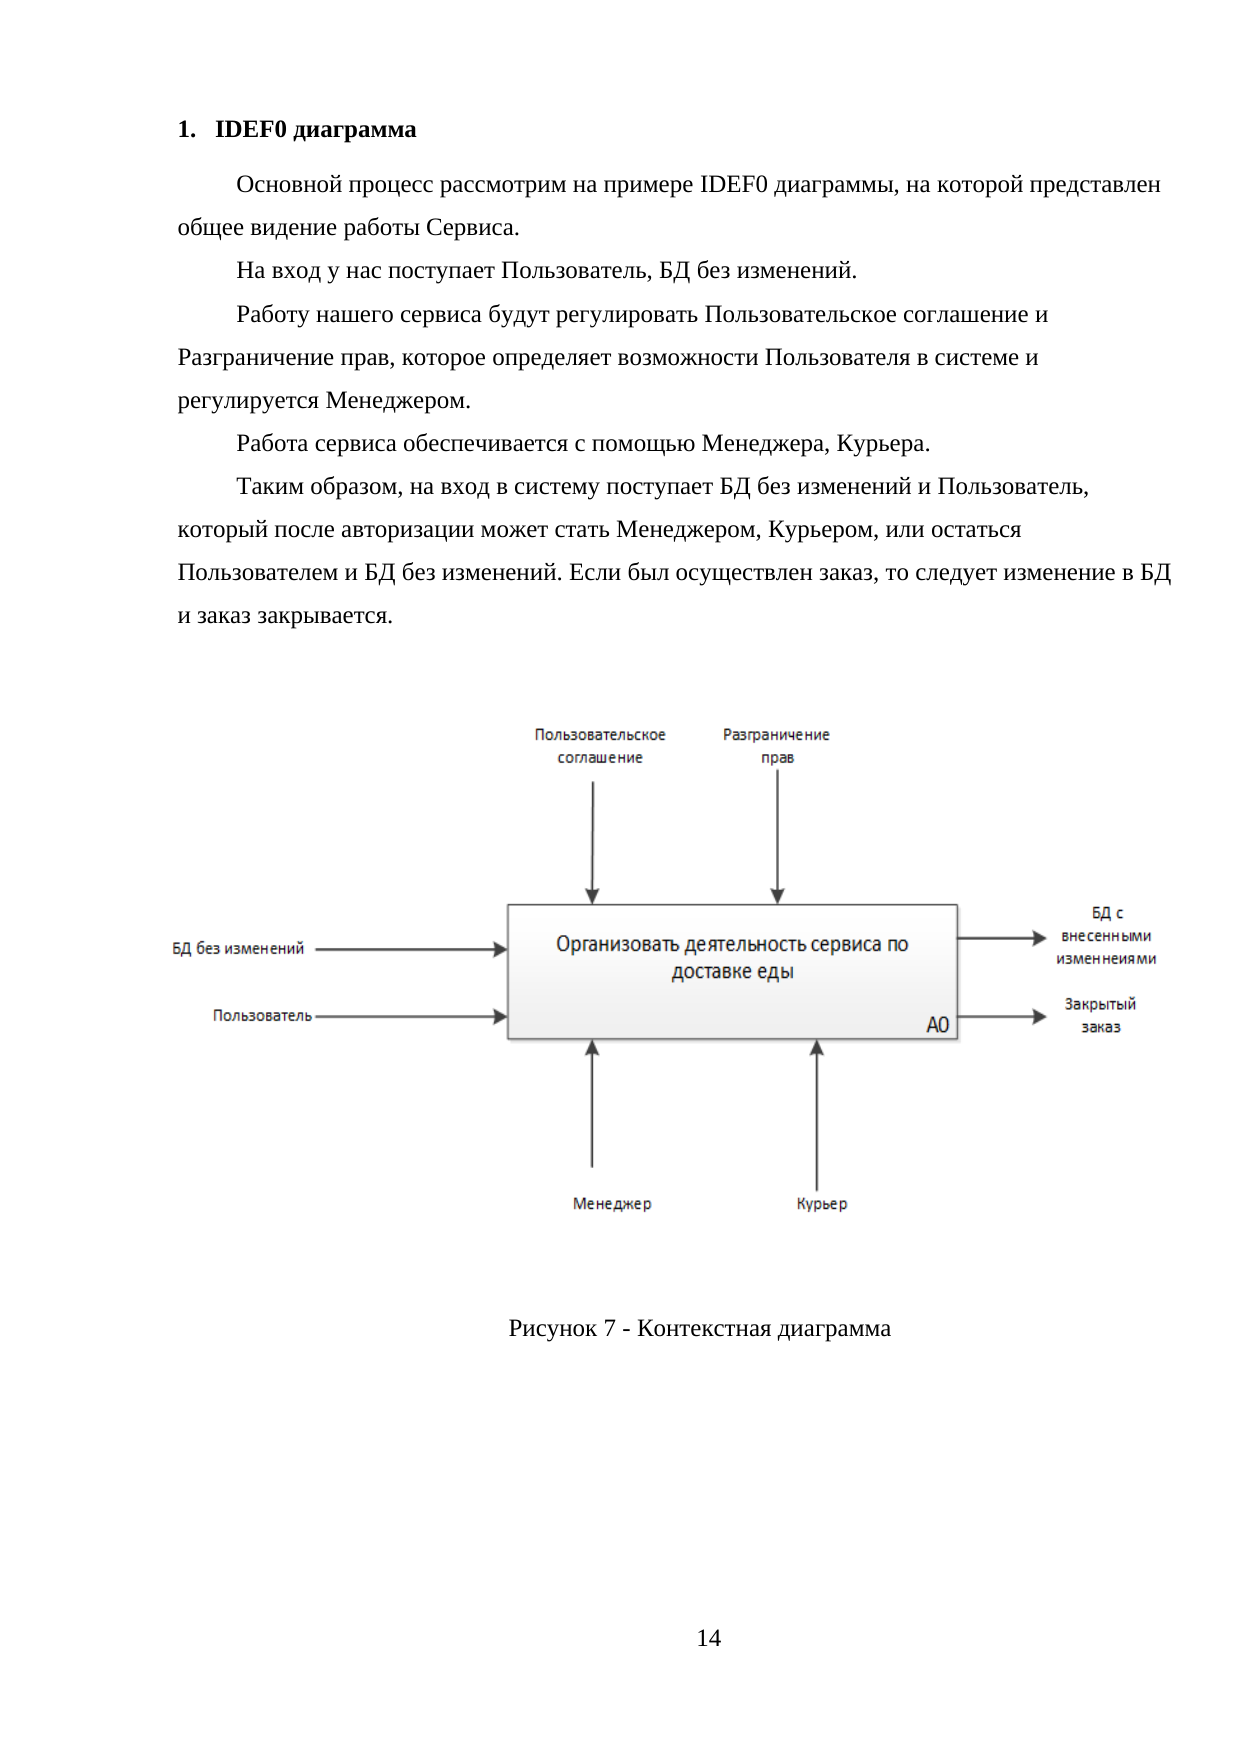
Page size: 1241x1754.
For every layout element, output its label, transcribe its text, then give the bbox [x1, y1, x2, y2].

text Работа сервиса обеспечивается с помощью Менеджера, Курьера. [177, 428, 1181, 457]
text На вход у нас поступает Пользователь, БД без изменений. [177, 256, 1181, 284]
subtitle IDEF0 диаграмма [177, 114, 1181, 142]
text Работу нашего сервиса будут регулировать Пользовательское соглашение и Разграничение прав, которое определяет возможности Пользователя в системе и регулируется Менеджером. [177, 299, 1181, 414]
text Основной процесс рассмотрим на примере IDEF0 диаграммы, на которой представлен общее видение работы Сервиса. [177, 169, 1181, 241]
text Таким образом, на вход в систему поступает БД без изменений и Пользователь, который после авторизации может стать Менеджером, Курьером, или остаться Пользователем и БД без изменений. Если был осуществлен заказ, то следует изменение в БД и заказ закрывается. [177, 471, 1181, 629]
picture [162, 716, 1167, 1225]
